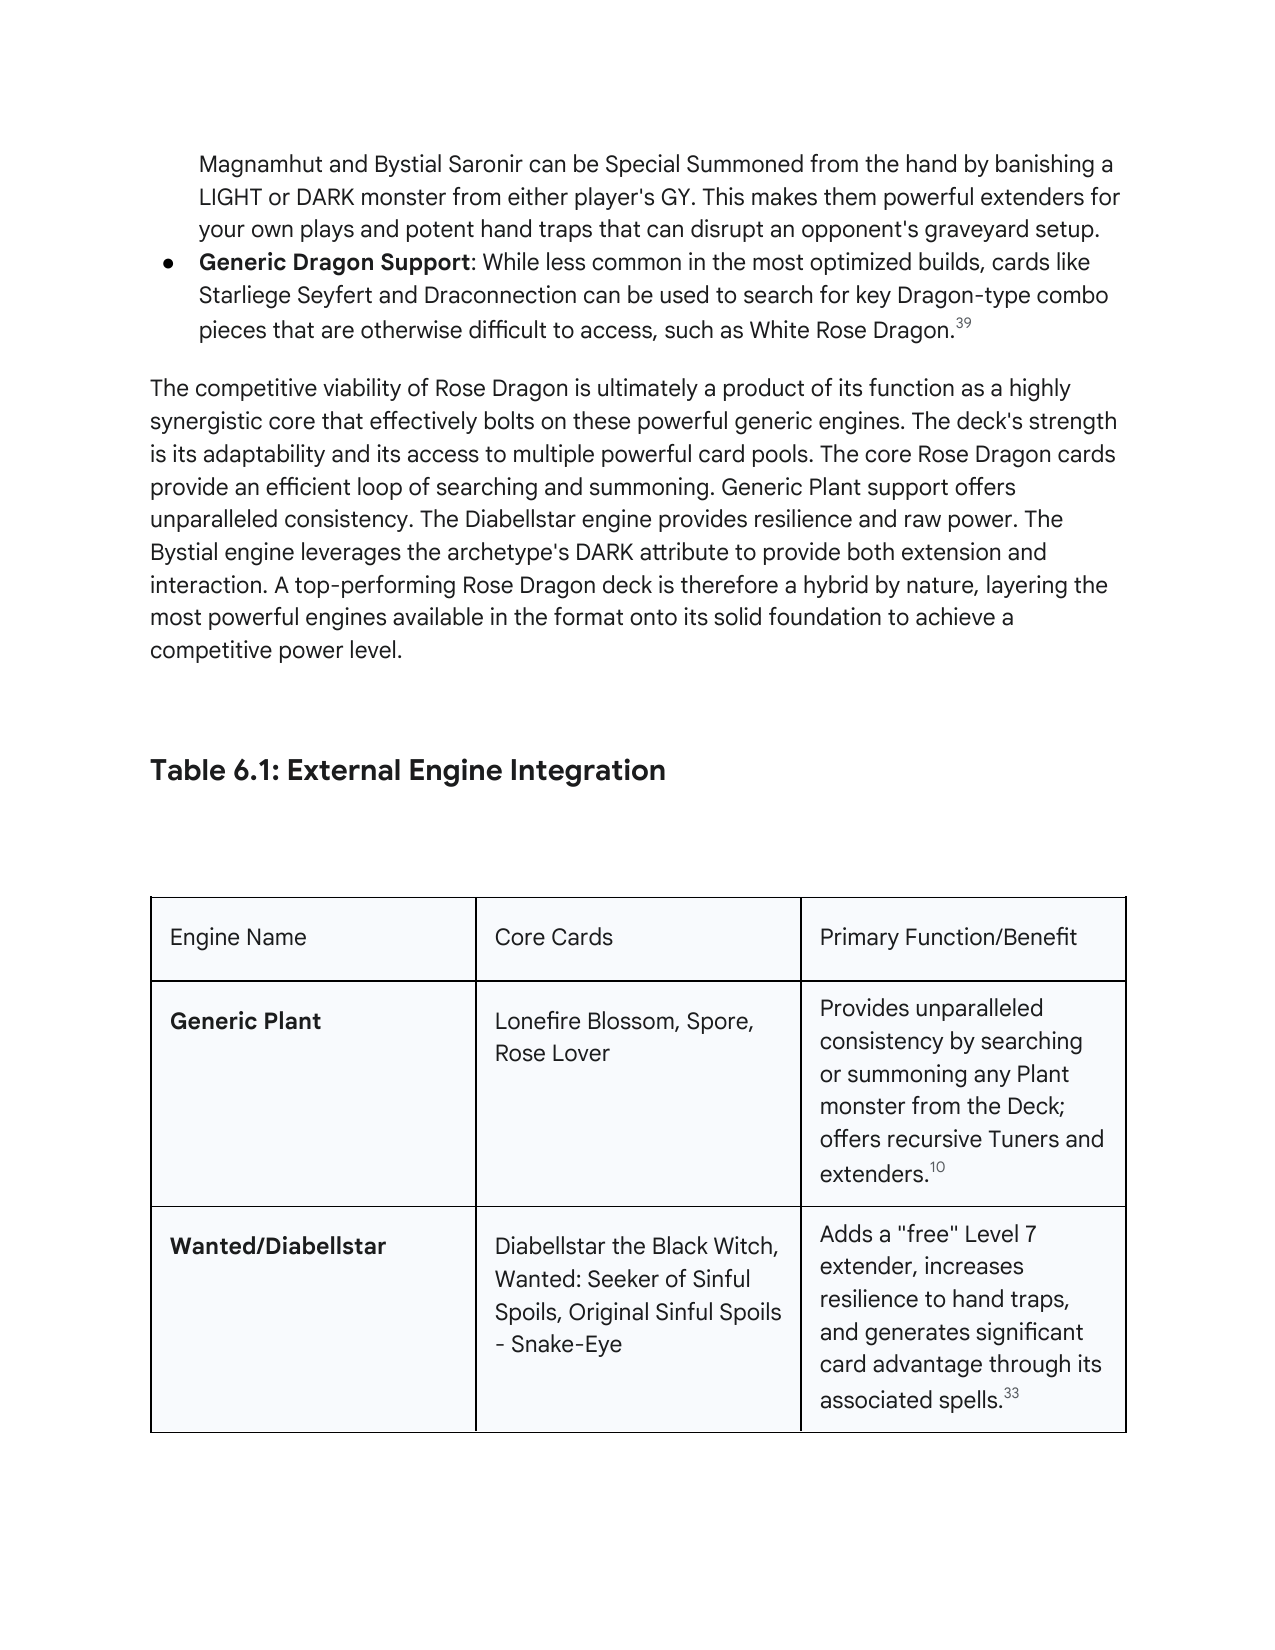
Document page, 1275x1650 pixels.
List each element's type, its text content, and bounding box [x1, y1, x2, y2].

table_header Core Cards [477, 898, 800, 980]
list Generic Dragon Support: While less common in the most optimized builds, cards like Starliege Seyfert and Draconnection can be used to search for key Dragon-type combo pieces that are otherwise difficult to access, such as White Rose Dragon.39 [161, 248, 1125, 345]
table_cell Generic Plant [152, 982, 475, 1206]
table_cell Diabellstar the Black Witch, Wanted: Seeker of Sinful Spoils, Original Sinful Spoils - Snake-Eye [477, 1207, 800, 1431]
table_cell Adds a "free" Level 7 extender, increases resilience to hand traps, and generates significant card advantage through its associated spells.33 [802, 1207, 1125, 1431]
table_cell Provides unparalleled consistency by searching or summoning any Plant monster from the Deck; offers recursive Tuners and extenders.10 [802, 982, 1125, 1206]
subtitle Table 6.1: External Engine Integration [150, 752, 1125, 788]
table_cell Wanted/Diabellstar [152, 1207, 475, 1431]
table_header Primary Function/Benefit [802, 898, 1125, 980]
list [161, 150, 1125, 244]
table_header Engine Name [152, 898, 475, 980]
text The competitive viability of Rose Dragon is ultimately a product of its function as a highly synergistic core that effectively bolts on these powerful generic engines. The deck's strength is its adaptability and its access to multiple powerful card pools. The core Rose Dragon cards provide an efficient loop of searching and summoning. Generic Plant support offers unparalleled consistency. The Diabellstar engine provides resilience and raw power. The Bystial engine leverages the archetype's DARK attribute to provide both extension and interaction. A top-performing Rose Dragon deck is therefore a hybrid by nature, layering the most powerful engines available in the format onto its solid foundation to achieve a competitive power level. [150, 375, 1125, 665]
table_cell Lonefire Blossom, Spore, Rose Lover [477, 982, 800, 1206]
